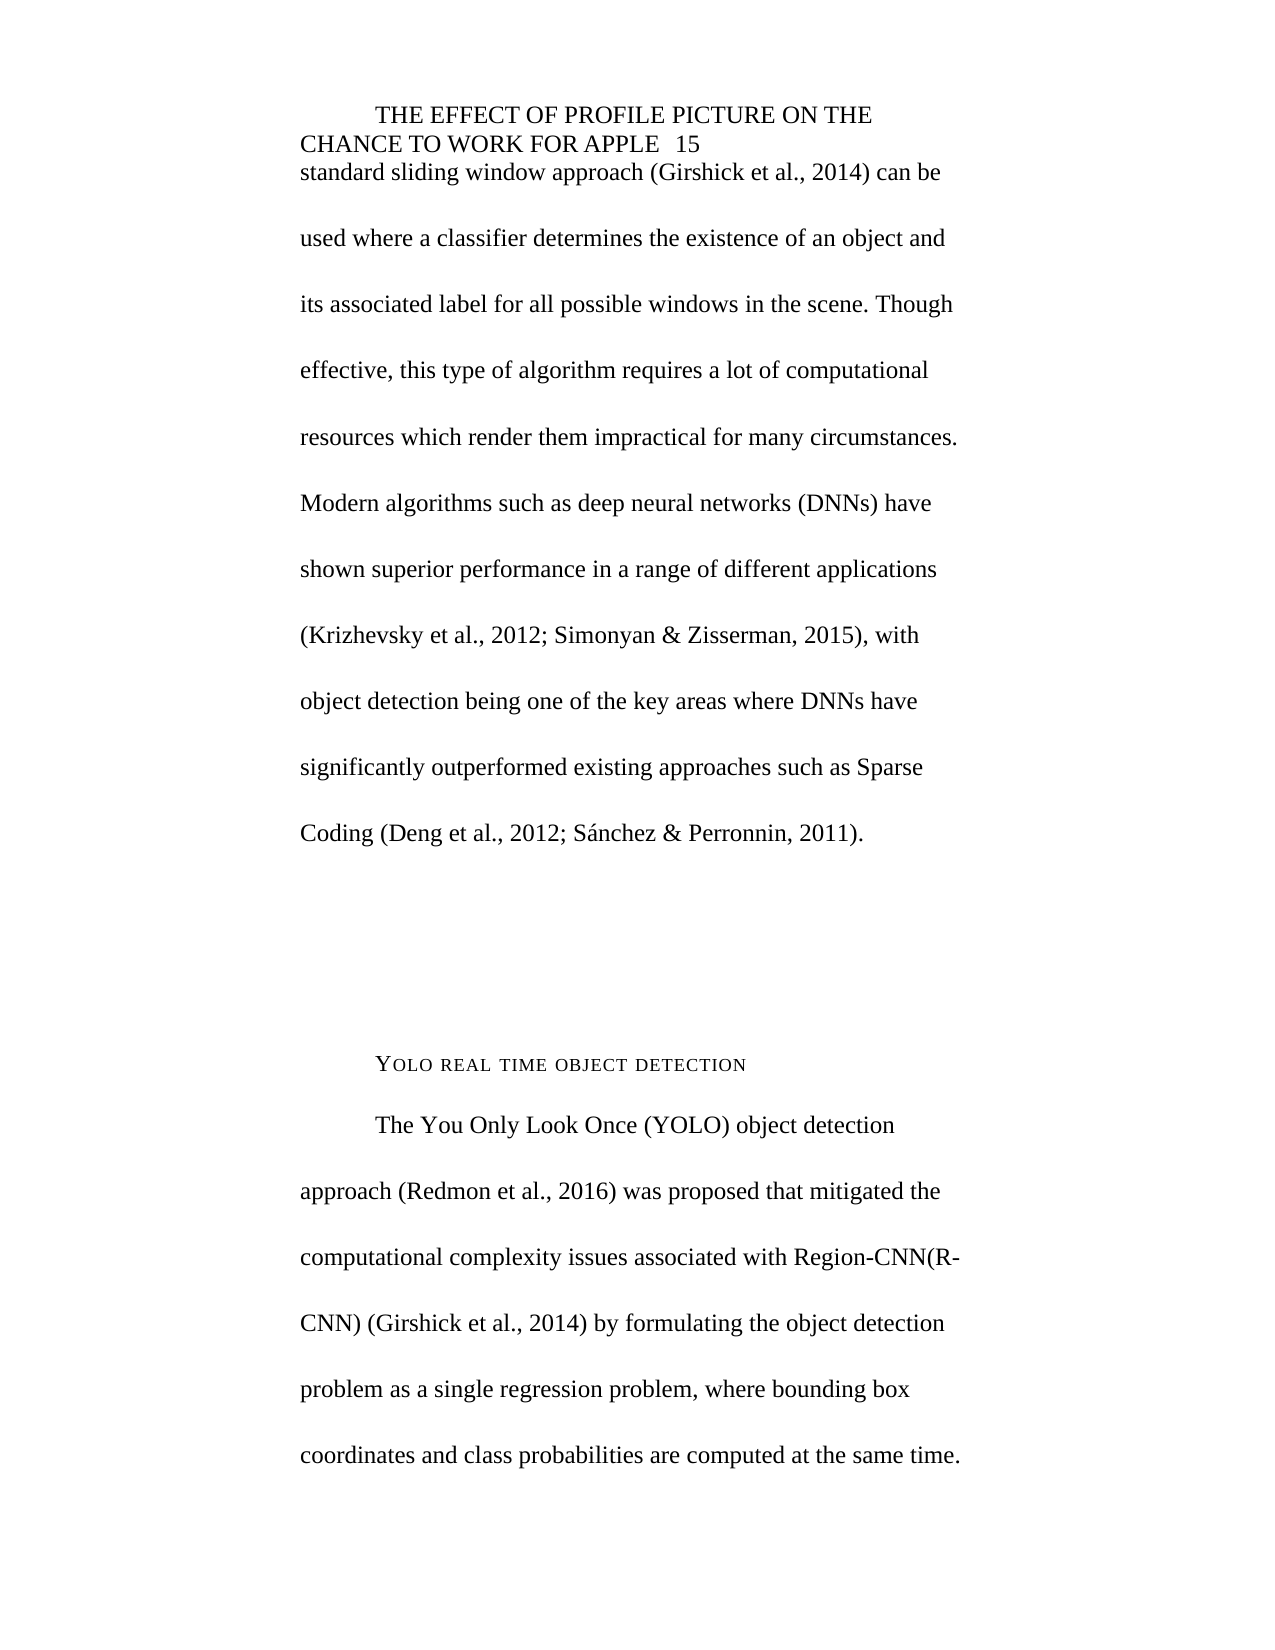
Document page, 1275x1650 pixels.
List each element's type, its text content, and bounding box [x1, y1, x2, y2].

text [300, 157, 975, 847]
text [300, 1110, 975, 1469]
subtitle Yolo real time object detection [300, 1050, 975, 1076]
